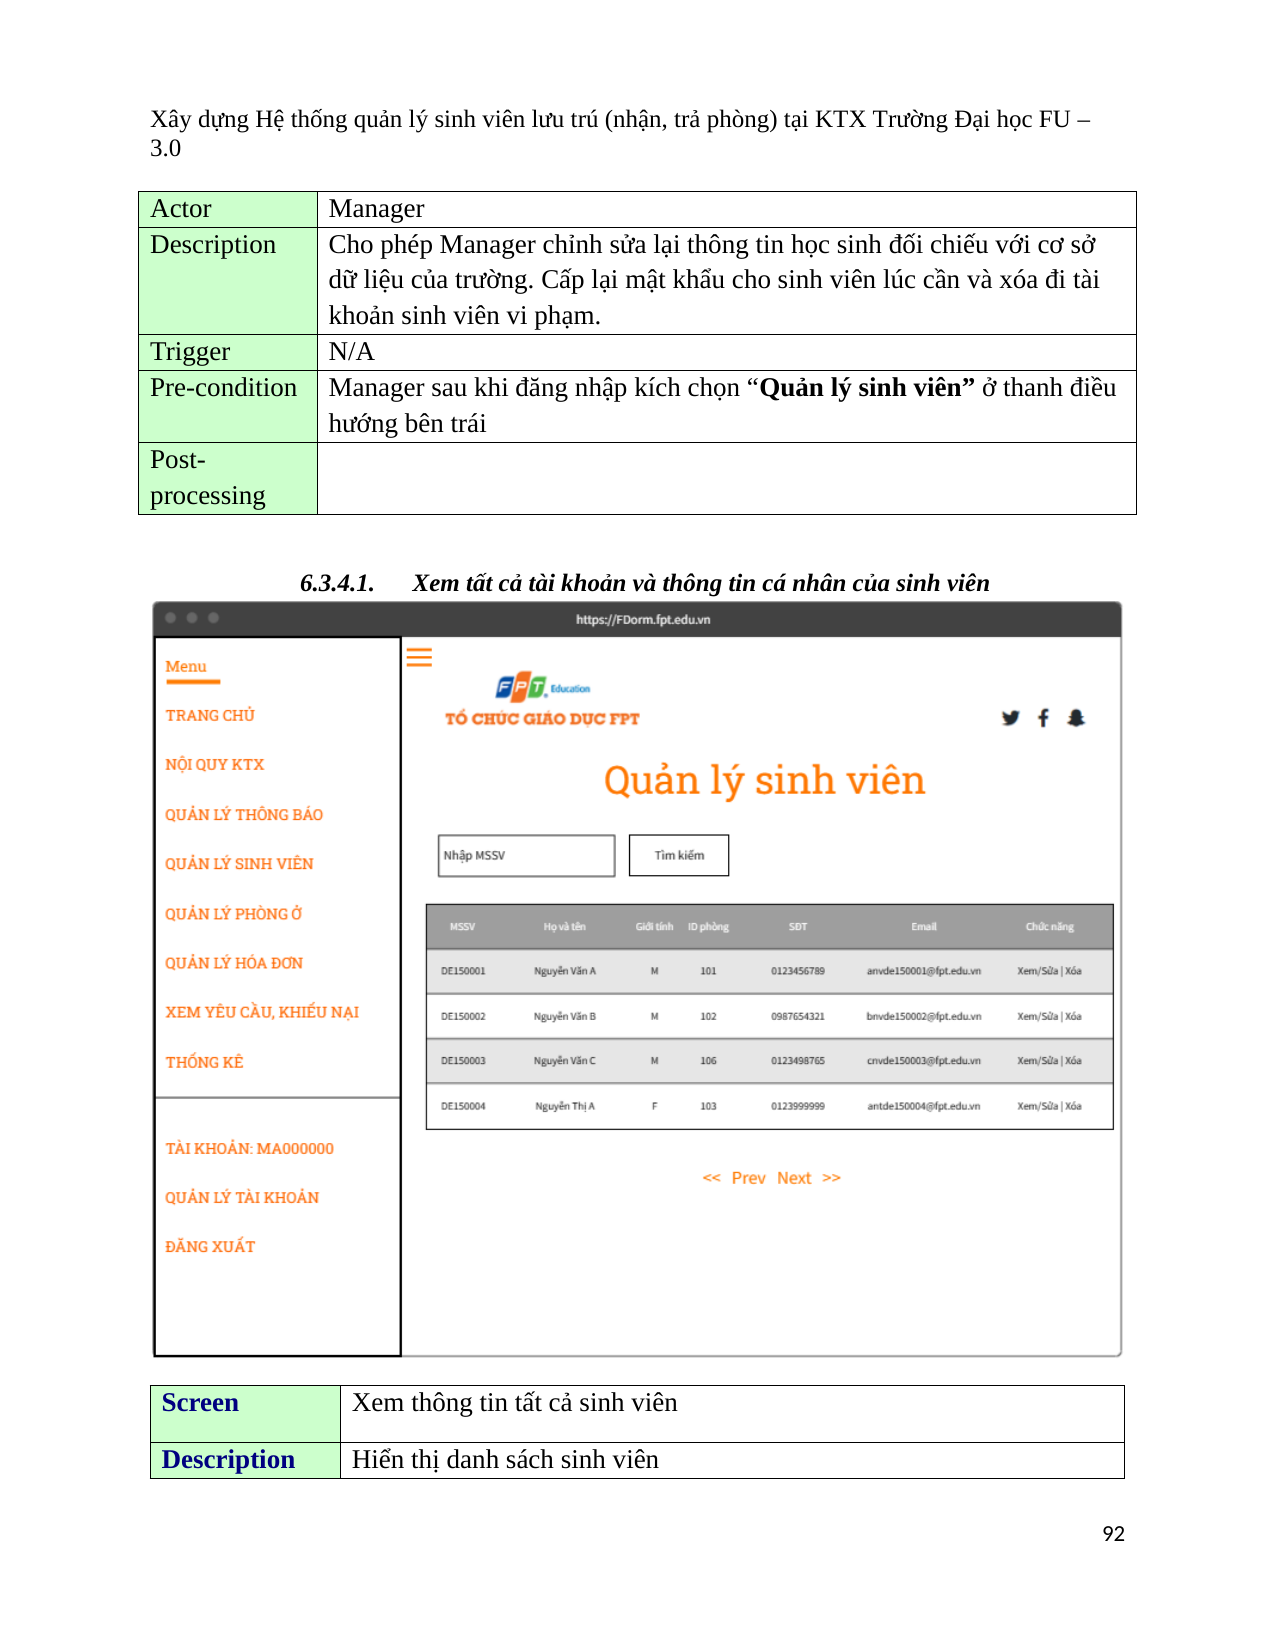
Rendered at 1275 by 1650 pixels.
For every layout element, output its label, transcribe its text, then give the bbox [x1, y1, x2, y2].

table_cell Manager [318, 192, 1136, 227]
table_cell Manager sau khi đăng nhập kích chọn “Quản lý sinh viên” ở thanh điều hướng bên trái [318, 371, 1136, 442]
table_cell [318, 443, 1136, 514]
text Xem tất cả tài khoản và thông tin cá nhân của sinh viên [300, 568, 1125, 597]
picture [150, 601, 1125, 1361]
table_cell Description [151, 1443, 340, 1478]
table_cell Pre-condition [139, 371, 317, 442]
table_cell Actor [139, 192, 317, 227]
table_header Screen [151, 1386, 340, 1442]
table_cell Trigger [139, 335, 317, 370]
table_header Xem thông tin tất cả sinh viên [341, 1386, 1124, 1442]
table_cell Post-processing [139, 443, 317, 514]
table_cell Hiển thị danh sách sinh viên [341, 1443, 1124, 1478]
table_cell Description [139, 228, 317, 334]
table_cell Cho phép Manager chỉnh sửa lại thông tin học sinh đối chiếu với cơ sở dữ liệu của trường. Cấp lại mật khẩu cho sinh viên lúc cần và xóa đi tài khoản sinh viên vi phạm. [318, 228, 1136, 334]
table_cell N/A [318, 335, 1136, 370]
